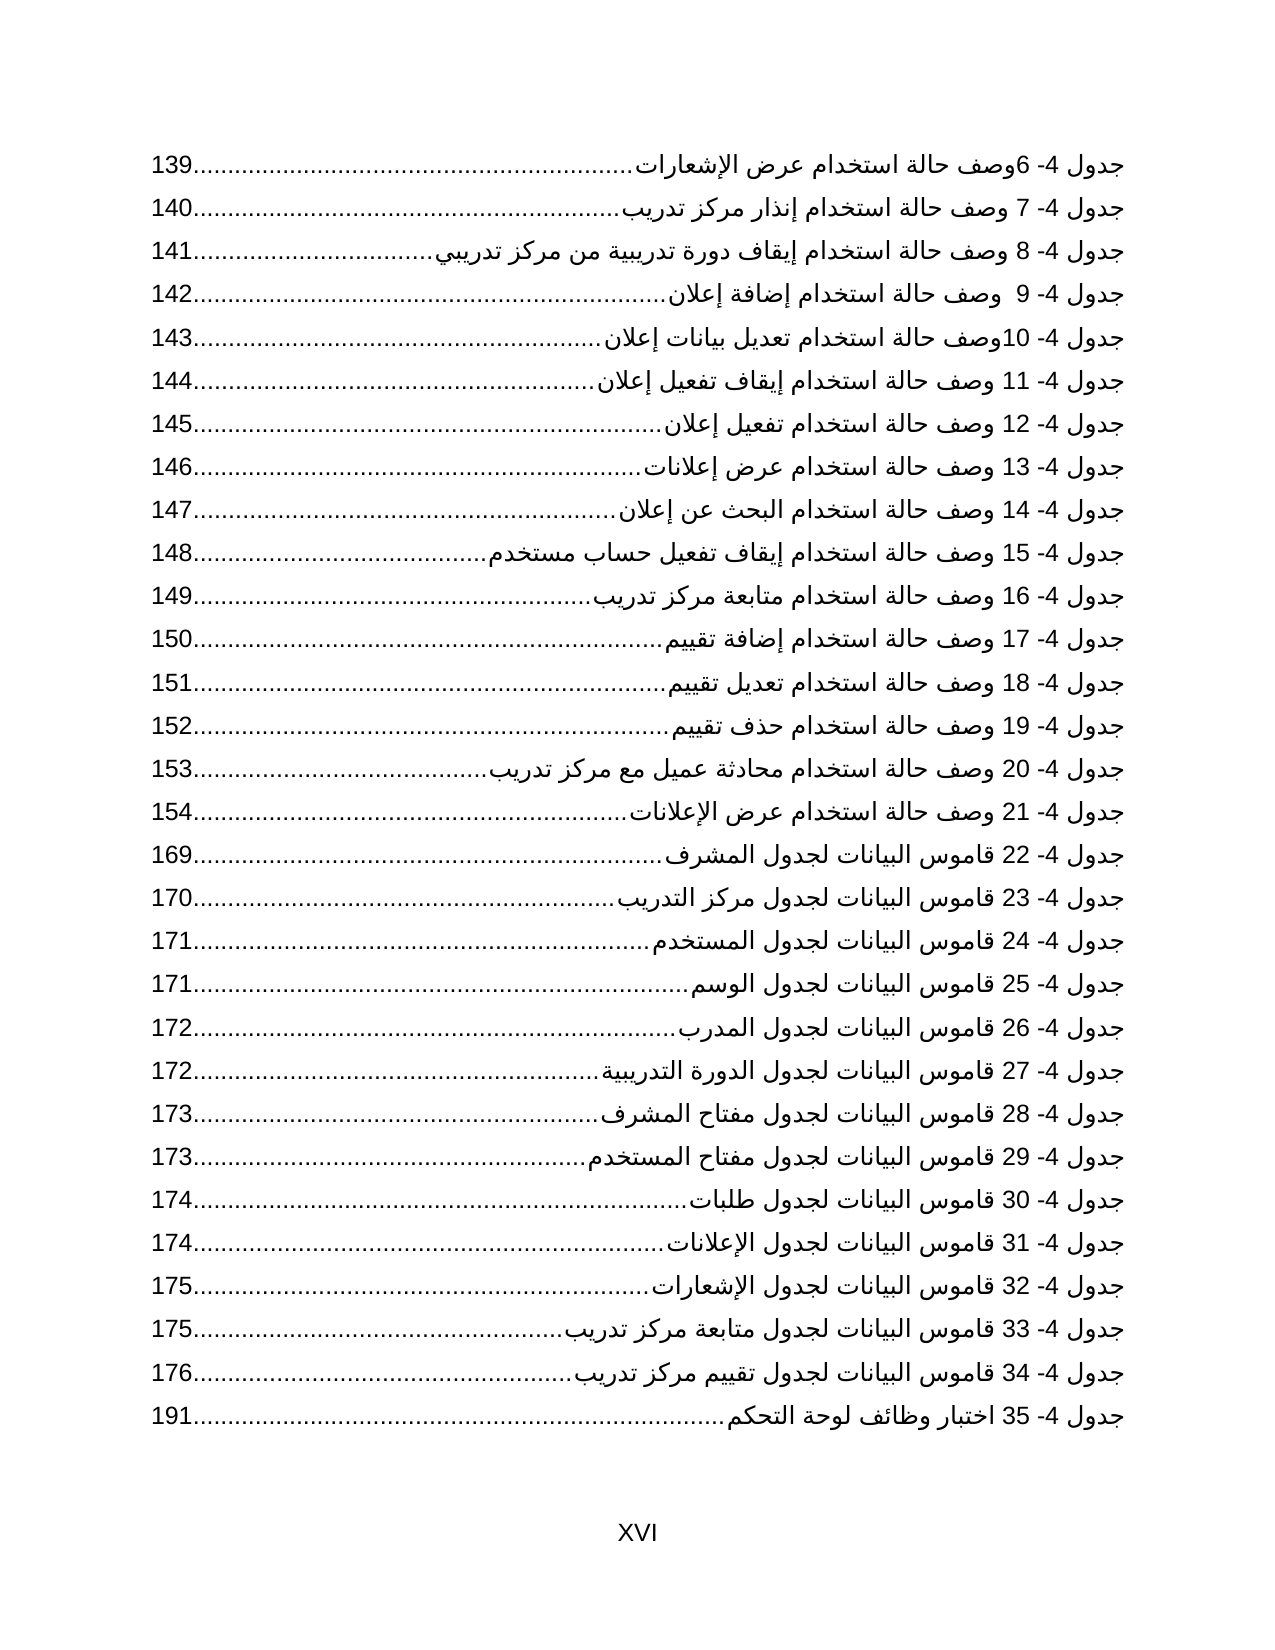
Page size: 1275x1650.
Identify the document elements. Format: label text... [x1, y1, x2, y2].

text جدول 4- 29 قاموس البيانات لجدول مفتاح المستخدم 173 [150, 1142, 1125, 1171]
text جدول 4- 15 وصف حالة استخدام إيقاف تفعيل حساب مستخدم 148 [150, 538, 1125, 567]
text جدول 4- 8 وصف حالة استخدام إيقاف دورة تدريبية من مركز تدريبي 141 [150, 236, 1125, 265]
text جدول 4- 16 وصف حالة استخدام متابعة مركز تدريب 149 [150, 581, 1125, 610]
text جدول 4- 21 وصف حالة استخدام عرض الإعلانات 154 [150, 797, 1125, 826]
text جدول 4- 14 وصف حالة استخدام البحث عن إعلان 147 [150, 495, 1125, 524]
text جدول 4- 18 وصف حالة استخدام تعديل تقييم 151 [150, 667, 1125, 696]
text جدول 4- 31 قاموس البيانات لجدول الإعلانات 174 [150, 1228, 1125, 1257]
text جدول 4- 32 قاموس البيانات لجدول الإشعارات 175 [150, 1271, 1125, 1300]
text جدول 4- 9 وصف حالة استخدام إضافة إعلان 142 [150, 279, 1125, 308]
text جدول 4- 10وصف حالة استخدام تعديل بيانات إعلان 143 [150, 322, 1125, 351]
text جدول 4- 24 قاموس البيانات لجدول المستخدم 171 [150, 926, 1125, 955]
text جدول 4- 6وصف حالة استخدام عرض الإشعارات 139 [150, 150, 1125, 179]
text جدول 4- 26 قاموس البيانات لجدول المدرب 172 [150, 1012, 1125, 1041]
text جدول 4- 17 وصف حالة استخدام إضافة تقييم 150 [150, 624, 1125, 653]
text جدول 4- 35 اختبار وظائف لوحة التحكم 191 [150, 1401, 1125, 1429]
text جدول 4- 7 وصف حالة استخدام إنذار مركز تدريب 140 [150, 193, 1125, 222]
text جدول 4- 30 قاموس البيانات لجدول طلبات 174 [150, 1185, 1125, 1214]
text جدول 4- 22 قاموس البيانات لجدول المشرف 169 [150, 840, 1125, 869]
text جدول 4- 34 قاموس البيانات لجدول تقييم مركز تدريب 176 [150, 1357, 1125, 1386]
text جدول 4- 19 وصف حالة استخدام حذف تقييم 152 [150, 711, 1125, 739]
text جدول 4- 25 قاموس البيانات لجدول الوسم 171 [150, 969, 1125, 998]
text جدول 4- 33 قاموس البيانات لجدول متابعة مركز تدريب 175 [150, 1314, 1125, 1343]
text جدول 4- 12 وصف حالة استخدام تفعيل إعلان 145 [150, 409, 1125, 437]
text جدول 4- 13 وصف حالة استخدام عرض إعلانات 146 [150, 452, 1125, 481]
text جدول 4- 11 وصف حالة استخدام إيقاف تفعيل إعلان 144 [150, 366, 1125, 394]
text جدول 4- 27 قاموس البيانات لجدول الدورة التدريبية 172 [150, 1056, 1125, 1084]
text جدول 4- 23 قاموس البيانات لجدول مركز التدريب 170 [150, 883, 1125, 912]
text جدول 4- 28 قاموس البيانات لجدول مفتاح المشرف 173 [150, 1099, 1125, 1127]
text جدول 4- 20 وصف حالة استخدام محادثة عميل مع مركز تدريب 153 [150, 754, 1125, 782]
